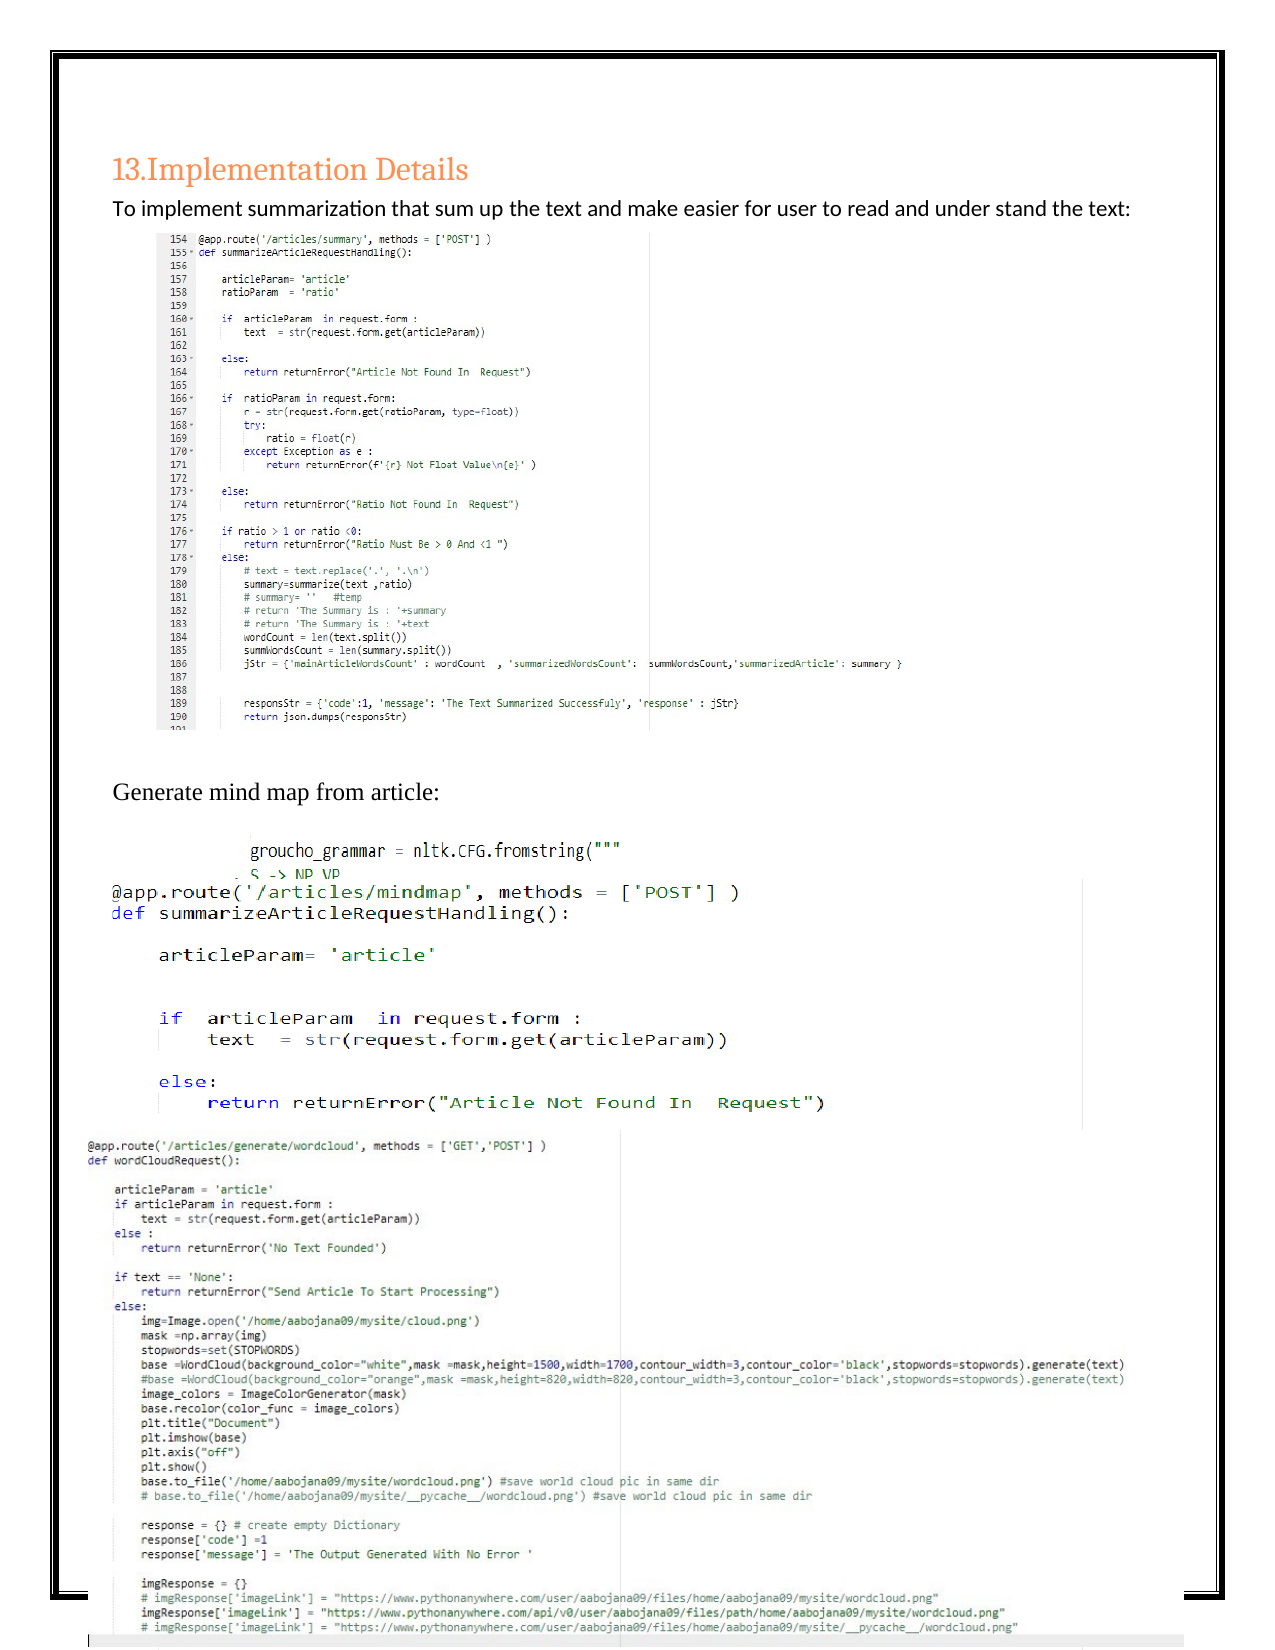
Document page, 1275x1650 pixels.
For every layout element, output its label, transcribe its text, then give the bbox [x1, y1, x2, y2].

subtitle 13.Implementation Details [112, 150, 1162, 188]
picture [111, 835, 1158, 1130]
text To implement summarization that sum up the text and make easier for user to read and under stand the text: [112, 194, 1162, 222]
text Generate mind map from article: [112, 777, 1162, 806]
